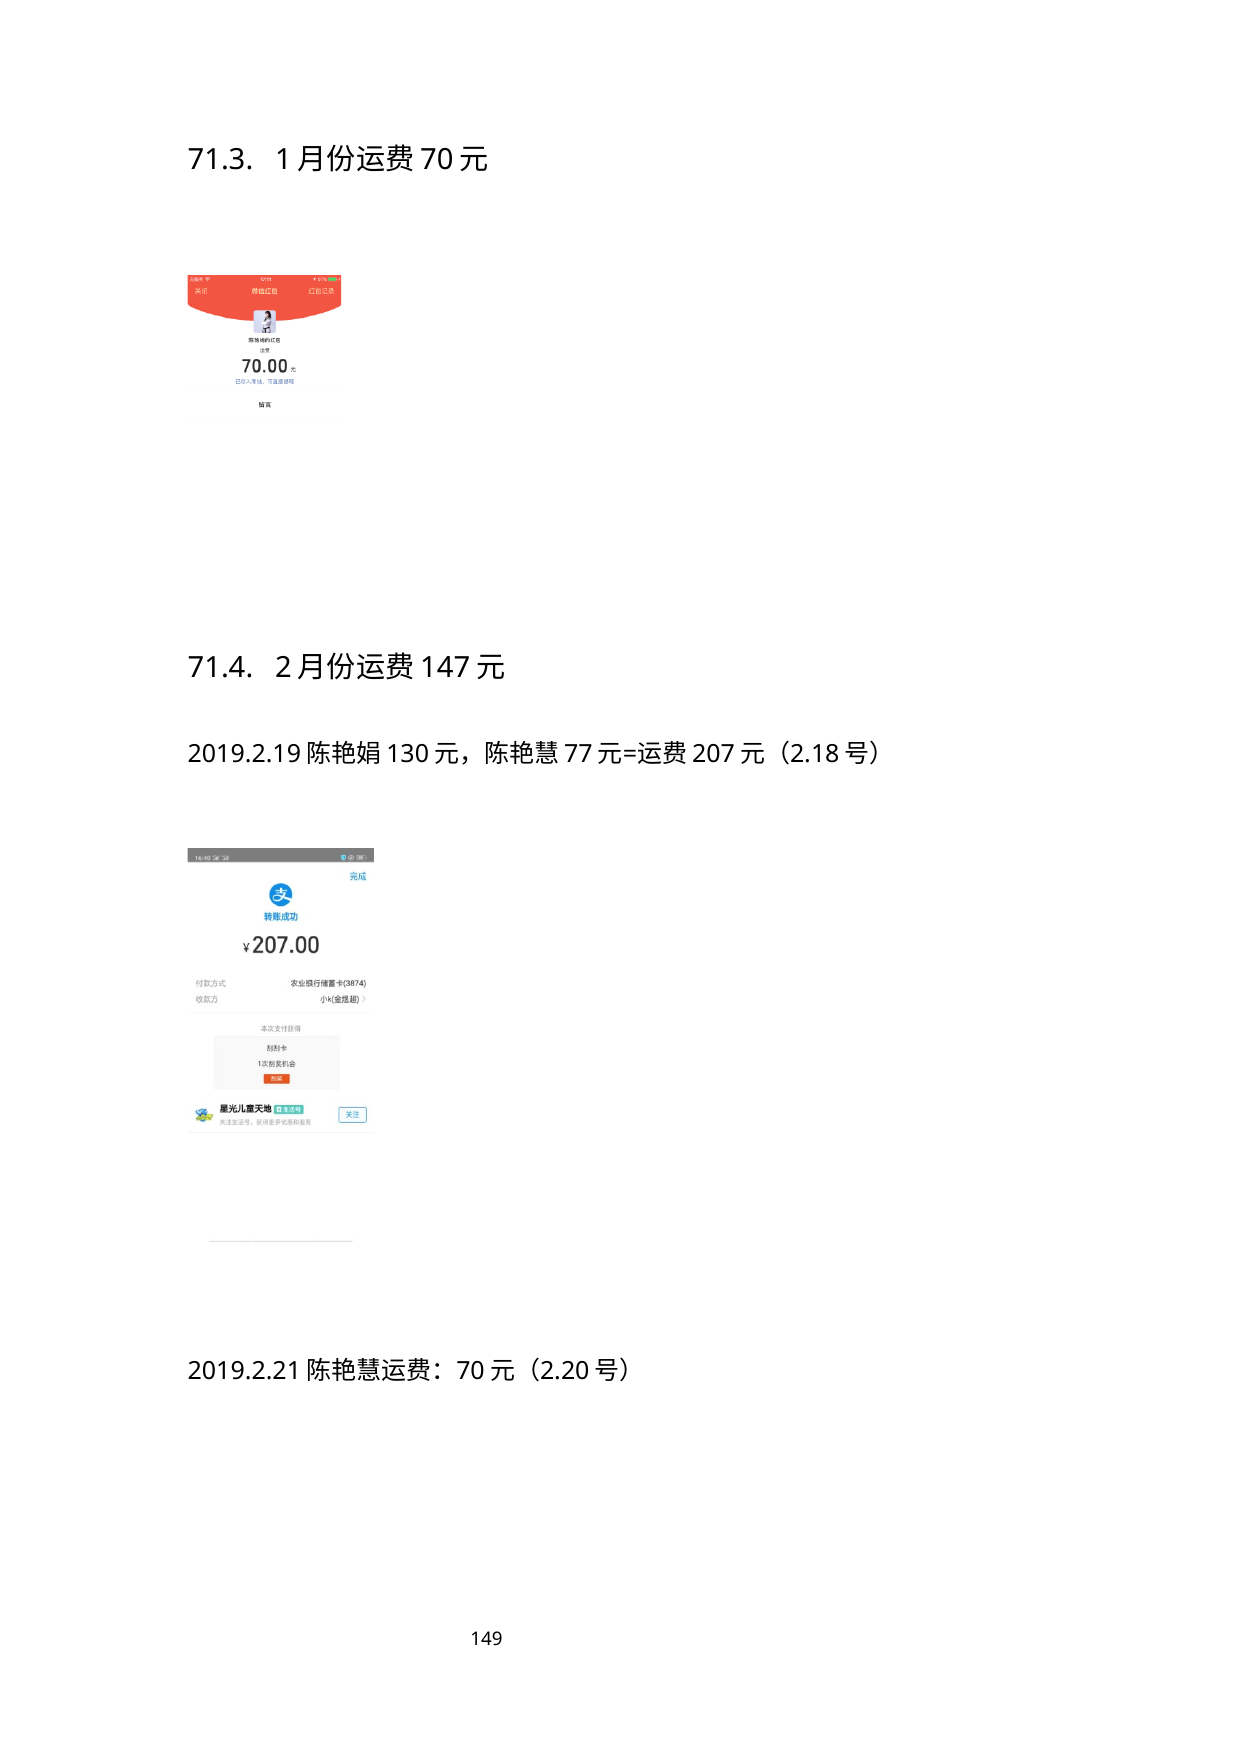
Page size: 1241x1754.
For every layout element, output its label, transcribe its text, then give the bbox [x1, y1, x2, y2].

text 2019.2.21陈艳慧运费：70元（2.20号） [187, 1336, 1053, 1401]
subtitle 2月份运费147元 [187, 633, 1053, 698]
picture [187, 275, 342, 549]
picture [187, 848, 374, 1242]
subtitle 1月份运费70元 [187, 124, 1053, 189]
text 2019.2.19陈艳娟130元，陈艳慧77元=运费207元（2.18号） [187, 719, 1053, 784]
